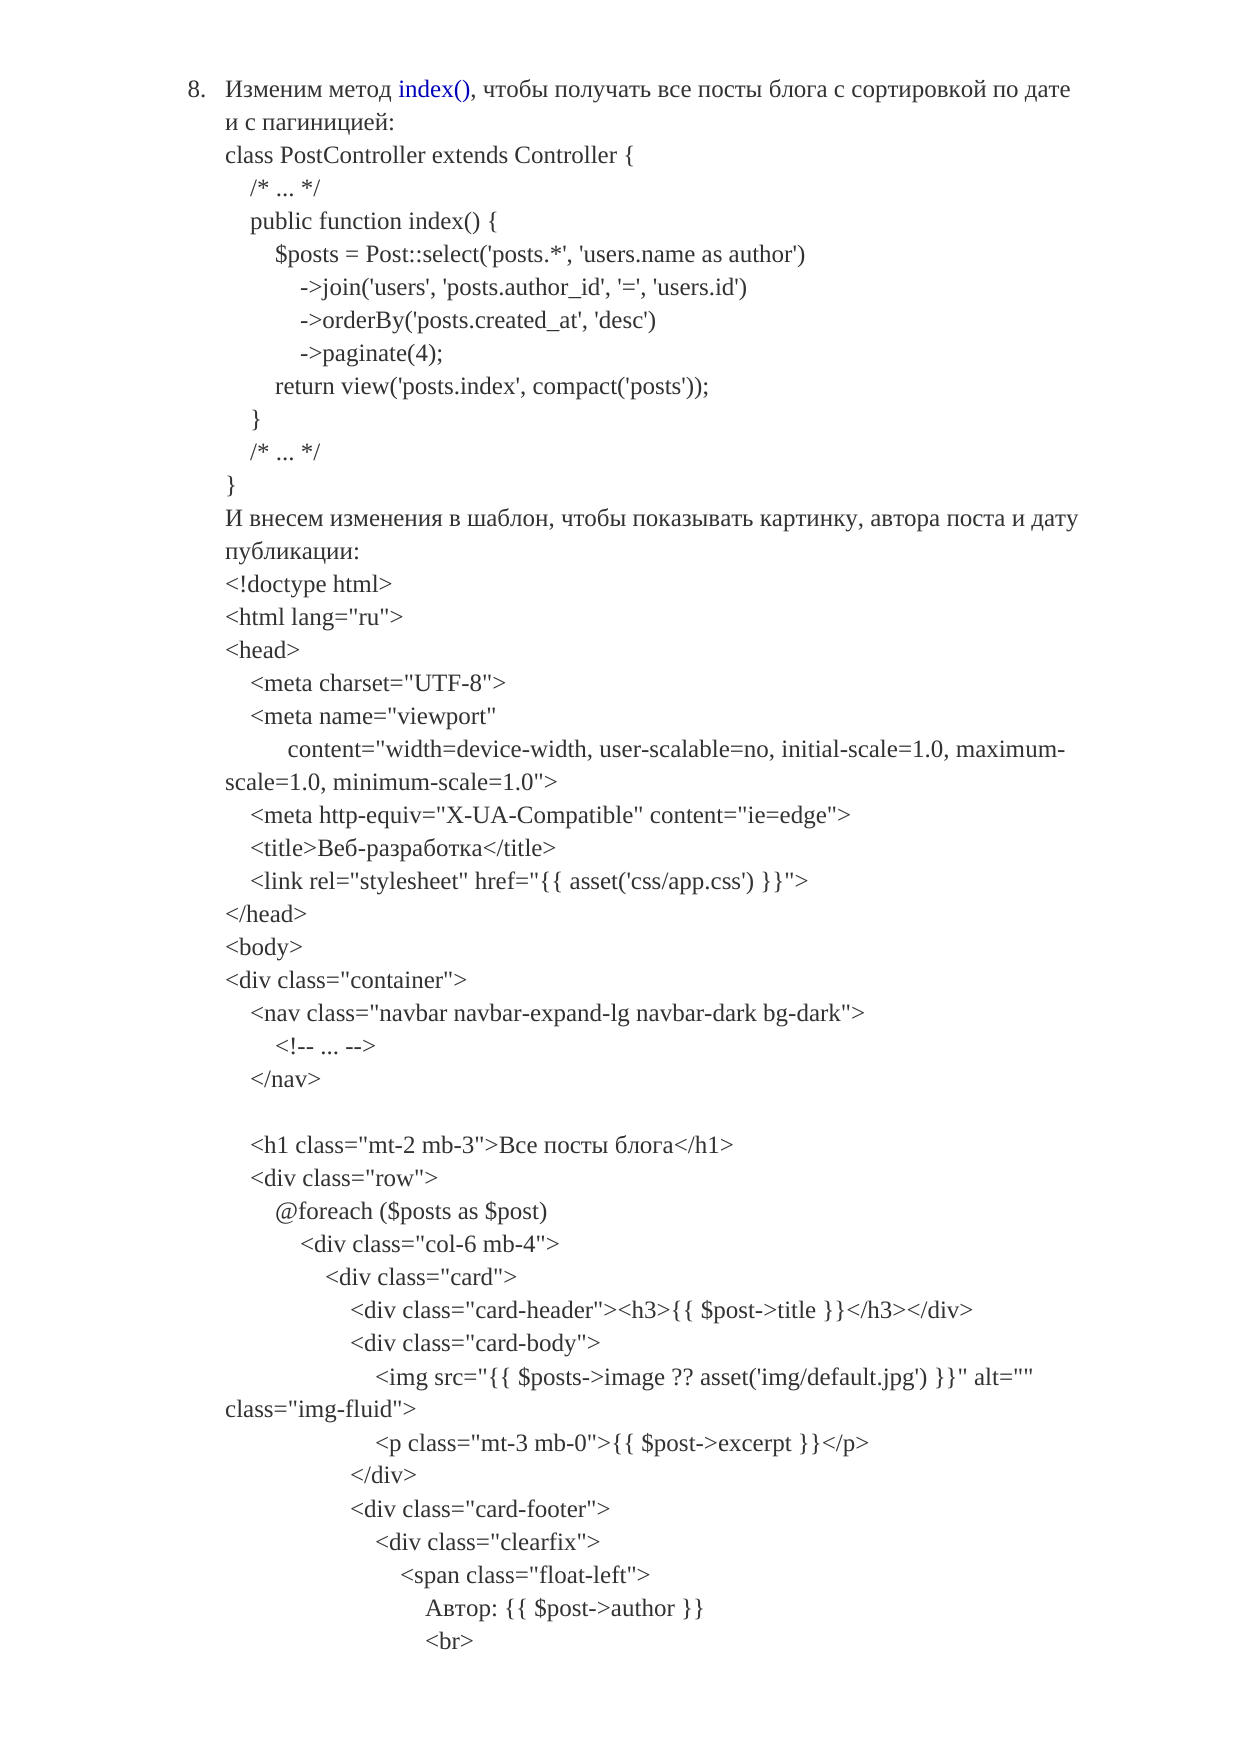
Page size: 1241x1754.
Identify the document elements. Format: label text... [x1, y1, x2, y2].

text <title>Веб-разработка</title> [225, 833, 1090, 862]
text <div class="card"> [225, 1262, 1090, 1291]
text } [225, 404, 1090, 433]
text <div class="card-body"> [225, 1328, 1090, 1357]
text </div> [225, 1461, 1090, 1489]
text <html lang="ru"> [225, 602, 1090, 631]
text <br> [225, 1626, 1090, 1654]
text } [225, 470, 1090, 499]
text class PostController extends Controller { [225, 140, 1090, 168]
text /* ... */ [225, 173, 1090, 202]
text <meta http-equiv="X-UA-Compatible" content="ie=edge"> [225, 800, 1090, 829]
text Автор: {{ $post->author }} [225, 1593, 1090, 1621]
text <h1 class="mt-2 mb-3">Все посты блога</h1> [225, 1130, 1090, 1159]
text public function index() { [225, 206, 1090, 234]
text <img src="{{ $posts->image ?? asset('img/default.jpg') }}" alt="" class="img-fluid"> [225, 1362, 1090, 1423]
text <link rel="stylesheet" href="{{ asset('css/app.css') }}"> [225, 866, 1090, 895]
text <span class="float-left"> [225, 1560, 1090, 1588]
text <head> [225, 635, 1090, 664]
text ->orderBy('posts.created_at', 'desc') [225, 305, 1090, 334]
text <div class="col-6 mb-4"> [225, 1229, 1090, 1258]
list Изменим метод index(), чтобы получать все посты блога с сортировкой по дате и с пагиницией: [187, 74, 1090, 136]
text <div class="row"> [225, 1163, 1090, 1192]
text ->paginate(4); [225, 338, 1090, 367]
text <p class="mt-3 mb-0">{{ $post->excerpt }}</p> [225, 1428, 1090, 1456]
text ->join('users', 'posts.author_id', '=', 'users.id') [225, 272, 1090, 301]
text <!-- ... --> [225, 1031, 1090, 1060]
text $posts = Post::select('posts.*', 'users.name as author') [225, 239, 1090, 268]
text <nav class="navbar navbar-expand-lg navbar-dark bg-dark"> [225, 998, 1090, 1027]
text </head> [225, 899, 1090, 928]
text <meta name="viewport" [225, 701, 1090, 730]
text И внесем изменения в шаблон, чтобы показывать картинку, автора поста и дату публикации: [225, 503, 1090, 565]
text <meta charset="UTF-8"> [225, 668, 1090, 697]
text @foreach ($posts as $post) [225, 1196, 1090, 1225]
text <div class="container"> [225, 965, 1090, 994]
text content="width=device-width, user-scalable=no, initial-scale=1.0, maximum-scale=1.0, minimum-scale=1.0"> [225, 734, 1090, 796]
text <body> [225, 932, 1090, 961]
text return view('posts.index', compact('posts')); [225, 371, 1090, 400]
text <div class="card-footer"> [225, 1494, 1090, 1522]
text </nav> [225, 1064, 1090, 1093]
text <!doctype html> [225, 569, 1090, 598]
text <div class="clearfix"> [225, 1527, 1090, 1555]
text <div class="card-header"><h3>{{ $post->title }}</h3></div> [225, 1296, 1090, 1324]
text /* ... */ [225, 437, 1090, 466]
